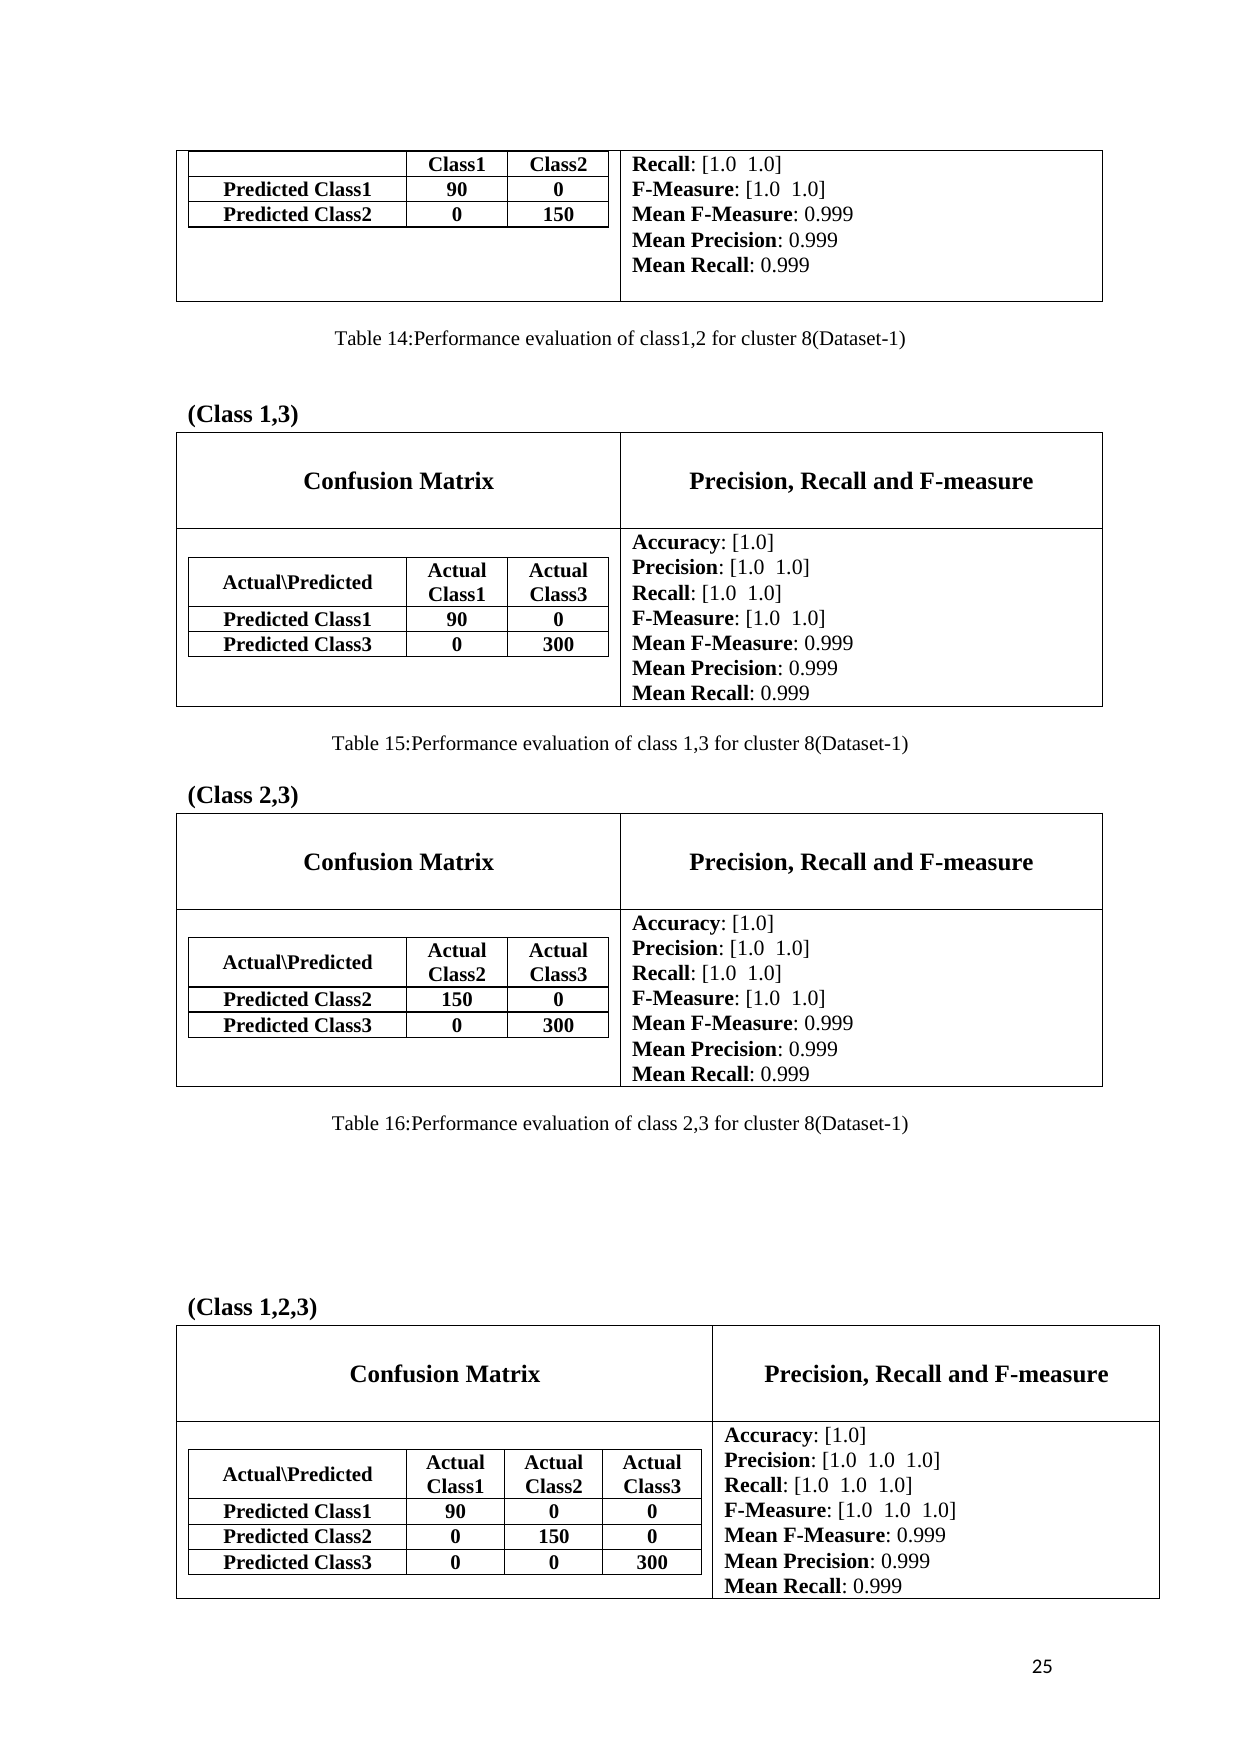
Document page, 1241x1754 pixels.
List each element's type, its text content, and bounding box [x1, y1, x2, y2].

table_header Confusion Matrix [177, 814, 620, 908]
subtitle (Class 2,3) [187, 780, 1053, 808]
table_header Precision, Recall and F-measure [713, 1326, 1159, 1421]
text Table 14:Performance evaluation of class1,2 for cluster 8(Dataset-1) [187, 326, 1053, 350]
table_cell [621, 151, 1102, 301]
table_header Precision, Recall and F-measure [621, 433, 1102, 528]
table_cell [177, 1422, 712, 1598]
table_cell Accuracy: [1.0] Precision: [1.0 1.0] Recall: [1.0 1.0] F-Measure: [1.0 1.0] Mean F-Measure: 0.999 Mean Precision: 0.999 Mean Recall: 0.999 [621, 910, 1102, 1086]
subtitle (Class 1,3) [187, 399, 1053, 428]
subtitle (Class 1,2,3) [187, 1292, 1053, 1321]
table_cell [177, 151, 620, 301]
table_cell Accuracy: [1.0] Precision: [1.0 1.0] Recall: [1.0 1.0] F-Measure: [1.0 1.0] Mean F-Measure: 0.999 Mean Precision: 0.999 Mean Recall: 0.999 [621, 529, 1102, 706]
table_cell [177, 529, 620, 706]
table_header Confusion Matrix [177, 433, 620, 528]
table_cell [713, 1422, 1159, 1598]
table_cell [177, 910, 620, 1086]
text Table 15:Performance evaluation of class 1,3 for cluster 8(Dataset-1) [187, 731, 1053, 755]
table_header Precision, Recall and F-measure [621, 814, 1102, 908]
text Table 16:Performance evaluation of class 2,3 for cluster 8(Dataset-1) [187, 1111, 1053, 1135]
table_header Confusion Matrix [177, 1326, 712, 1421]
